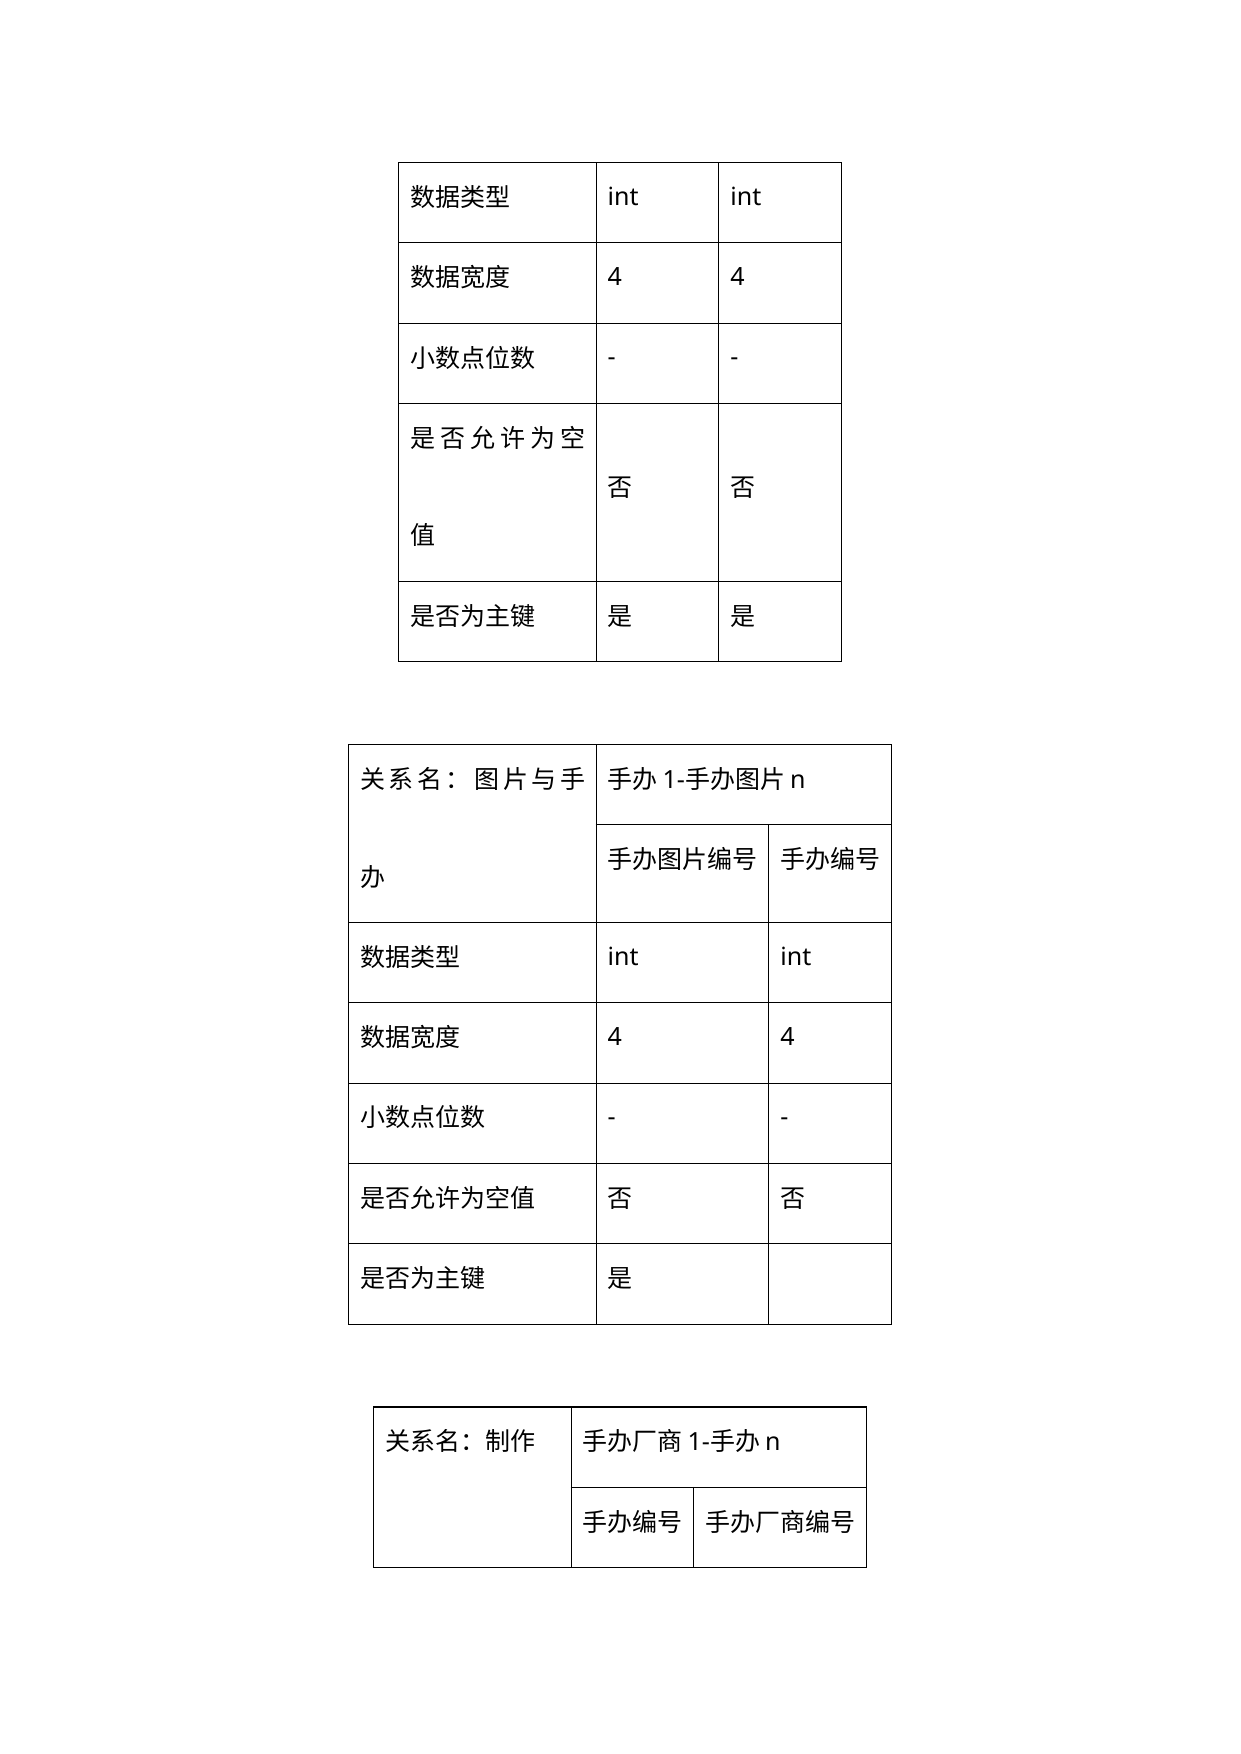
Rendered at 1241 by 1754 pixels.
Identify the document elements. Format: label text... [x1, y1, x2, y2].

table_cell 是否为主键 [349, 1244, 596, 1323]
table_header 手办1-手办图片n [597, 745, 891, 824]
table_cell - [597, 1084, 768, 1163]
table_cell 数据宽度 [399, 243, 596, 323]
table_cell 数据宽度 [349, 1003, 596, 1082]
table_cell 否 [719, 404, 841, 581]
table_cell 是否为主键 [399, 582, 596, 661]
table_cell - [719, 324, 841, 403]
table_cell 是 [719, 582, 841, 661]
table_header 关系名：制作 [374, 1408, 571, 1567]
table_cell 数据类型 [349, 923, 596, 1002]
table_cell 是 [597, 1244, 768, 1323]
table_cell 否 [769, 1164, 891, 1243]
table_cell 是否允许为空值 [349, 1164, 596, 1243]
table_cell 手办厂商编号 [694, 1488, 866, 1567]
table_cell 4 [597, 243, 718, 323]
table_cell int [719, 163, 841, 242]
table_cell int [769, 923, 891, 1002]
table_cell 小数点位数 [399, 324, 596, 403]
table_cell 否 [597, 404, 718, 581]
table_cell 手办编号 [572, 1488, 693, 1567]
table_cell 是否允许为空值 [399, 404, 596, 581]
table_cell 数据类型 [399, 163, 596, 242]
table_cell 否 [597, 1164, 768, 1243]
table_header 手办厂商1-手办n [572, 1408, 866, 1487]
table_cell int [597, 923, 768, 1002]
table_cell - [597, 324, 718, 403]
table_cell 小数点位数 [349, 1084, 596, 1163]
table_cell 4 [719, 243, 841, 323]
table_cell [769, 1244, 891, 1323]
table_header 关系名：图片与手办 [349, 745, 596, 922]
table_cell 是 [597, 582, 718, 661]
table_cell 4 [597, 1003, 768, 1082]
table_cell - [769, 1084, 891, 1163]
table_cell 手办编号 [769, 825, 891, 922]
table_cell 4 [769, 1003, 891, 1082]
table_cell 手办图片编号 [597, 825, 768, 922]
table_cell int [597, 163, 718, 242]
